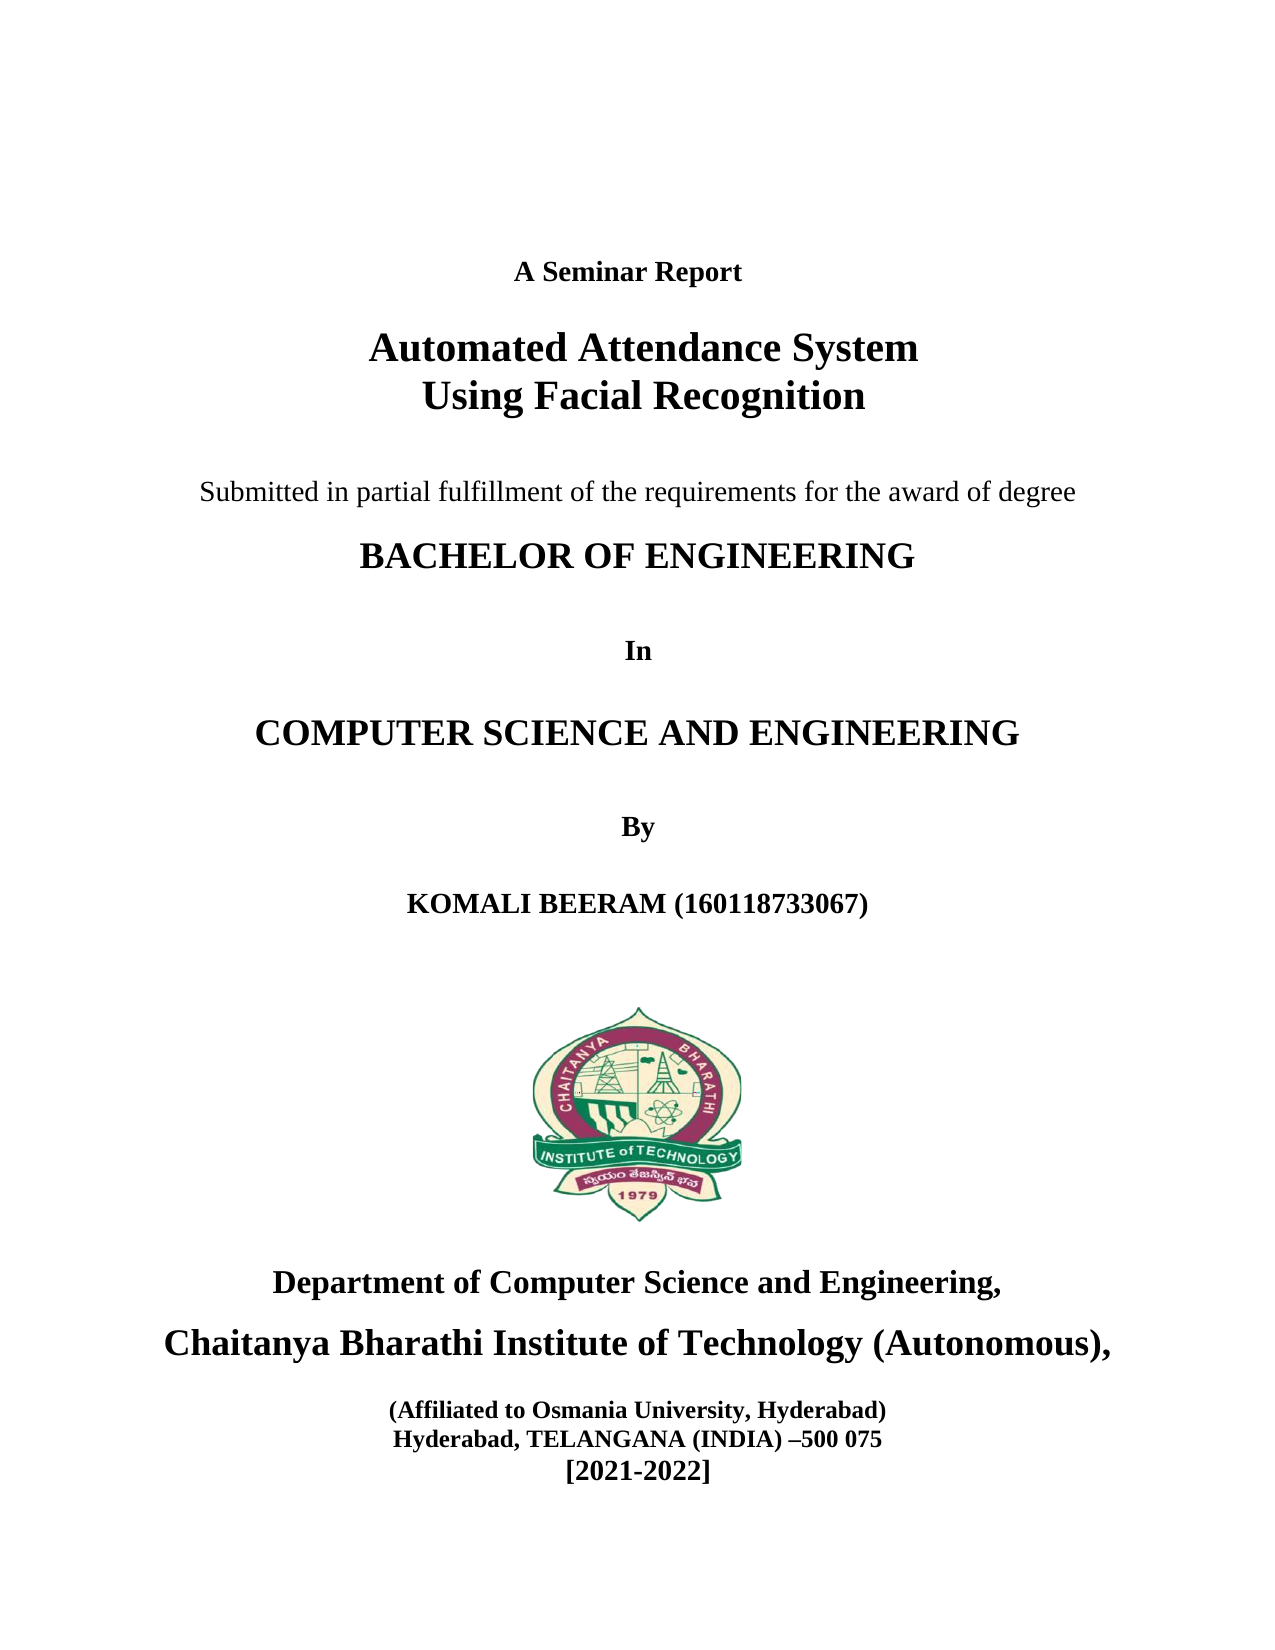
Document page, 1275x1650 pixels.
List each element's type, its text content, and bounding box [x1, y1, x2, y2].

picture [532, 1007, 742, 1222]
text COMPUTER SCIENCE AND ENGINEERING [127, 710, 1147, 753]
text KOMALI BEERAM (160118733067) [127, 886, 1148, 920]
title Using Facial Recognition [237, 371, 1050, 419]
title Automated Attendance System [237, 323, 1050, 371]
subtitle Department of Computer Science and Engineering, [127, 1024, 1147, 1301]
subtitle A Seminar Report [127, 254, 1129, 288]
subtitle In [127, 633, 1149, 666]
subtitle By [127, 809, 1149, 842]
text Submitted in partial fulfillment of the requirements for the award of degree [127, 474, 1148, 508]
text Chaitanya Bharathi Institute of Technology (Autonomous), [127, 1321, 1147, 1364]
text BACHELOR OF ENGINEERING [127, 534, 1148, 577]
text (Affiliated to Osmania University, Hyderabad) Hyderabad, TELANGANA (INDIA) –500 075 [388, 1395, 887, 1452]
text [2021-2022] [127, 1453, 1149, 1486]
